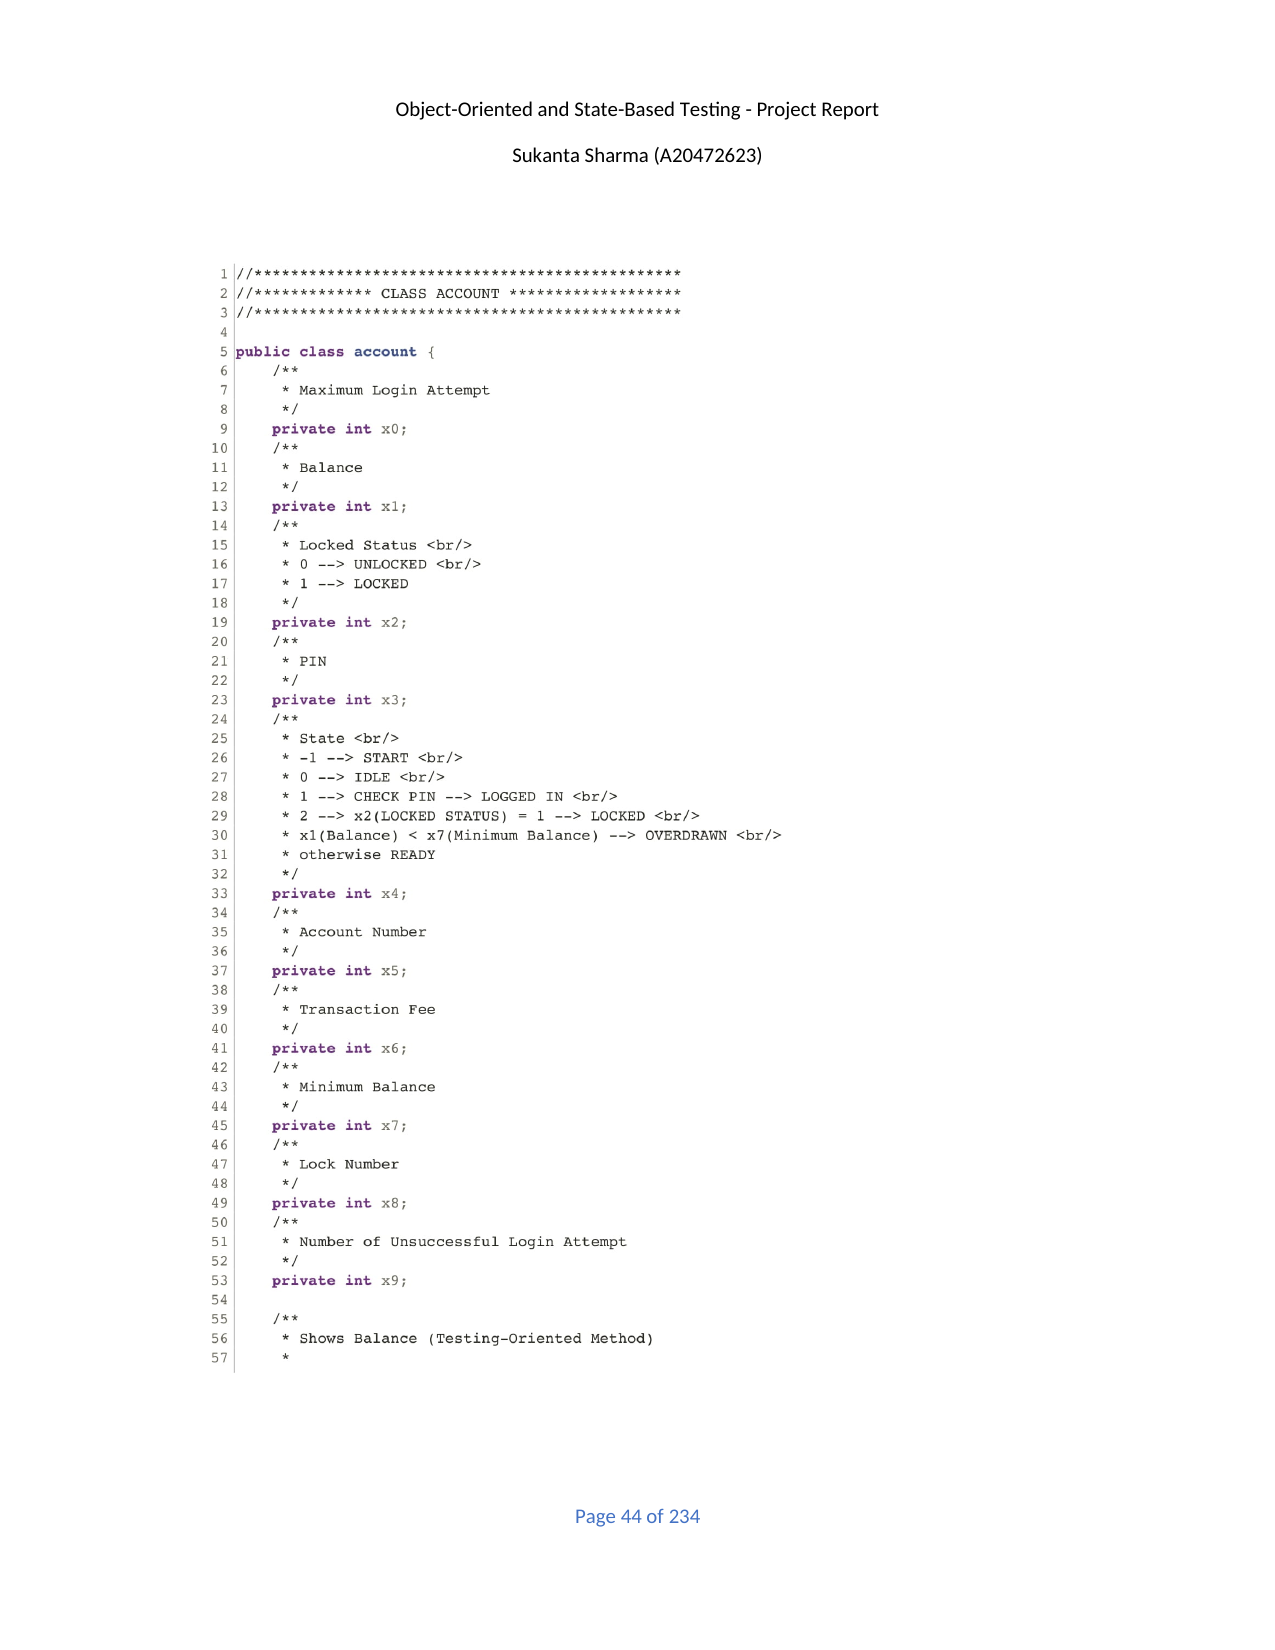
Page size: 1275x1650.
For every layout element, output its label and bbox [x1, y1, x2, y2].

picture [150, 213, 1078, 1414]
